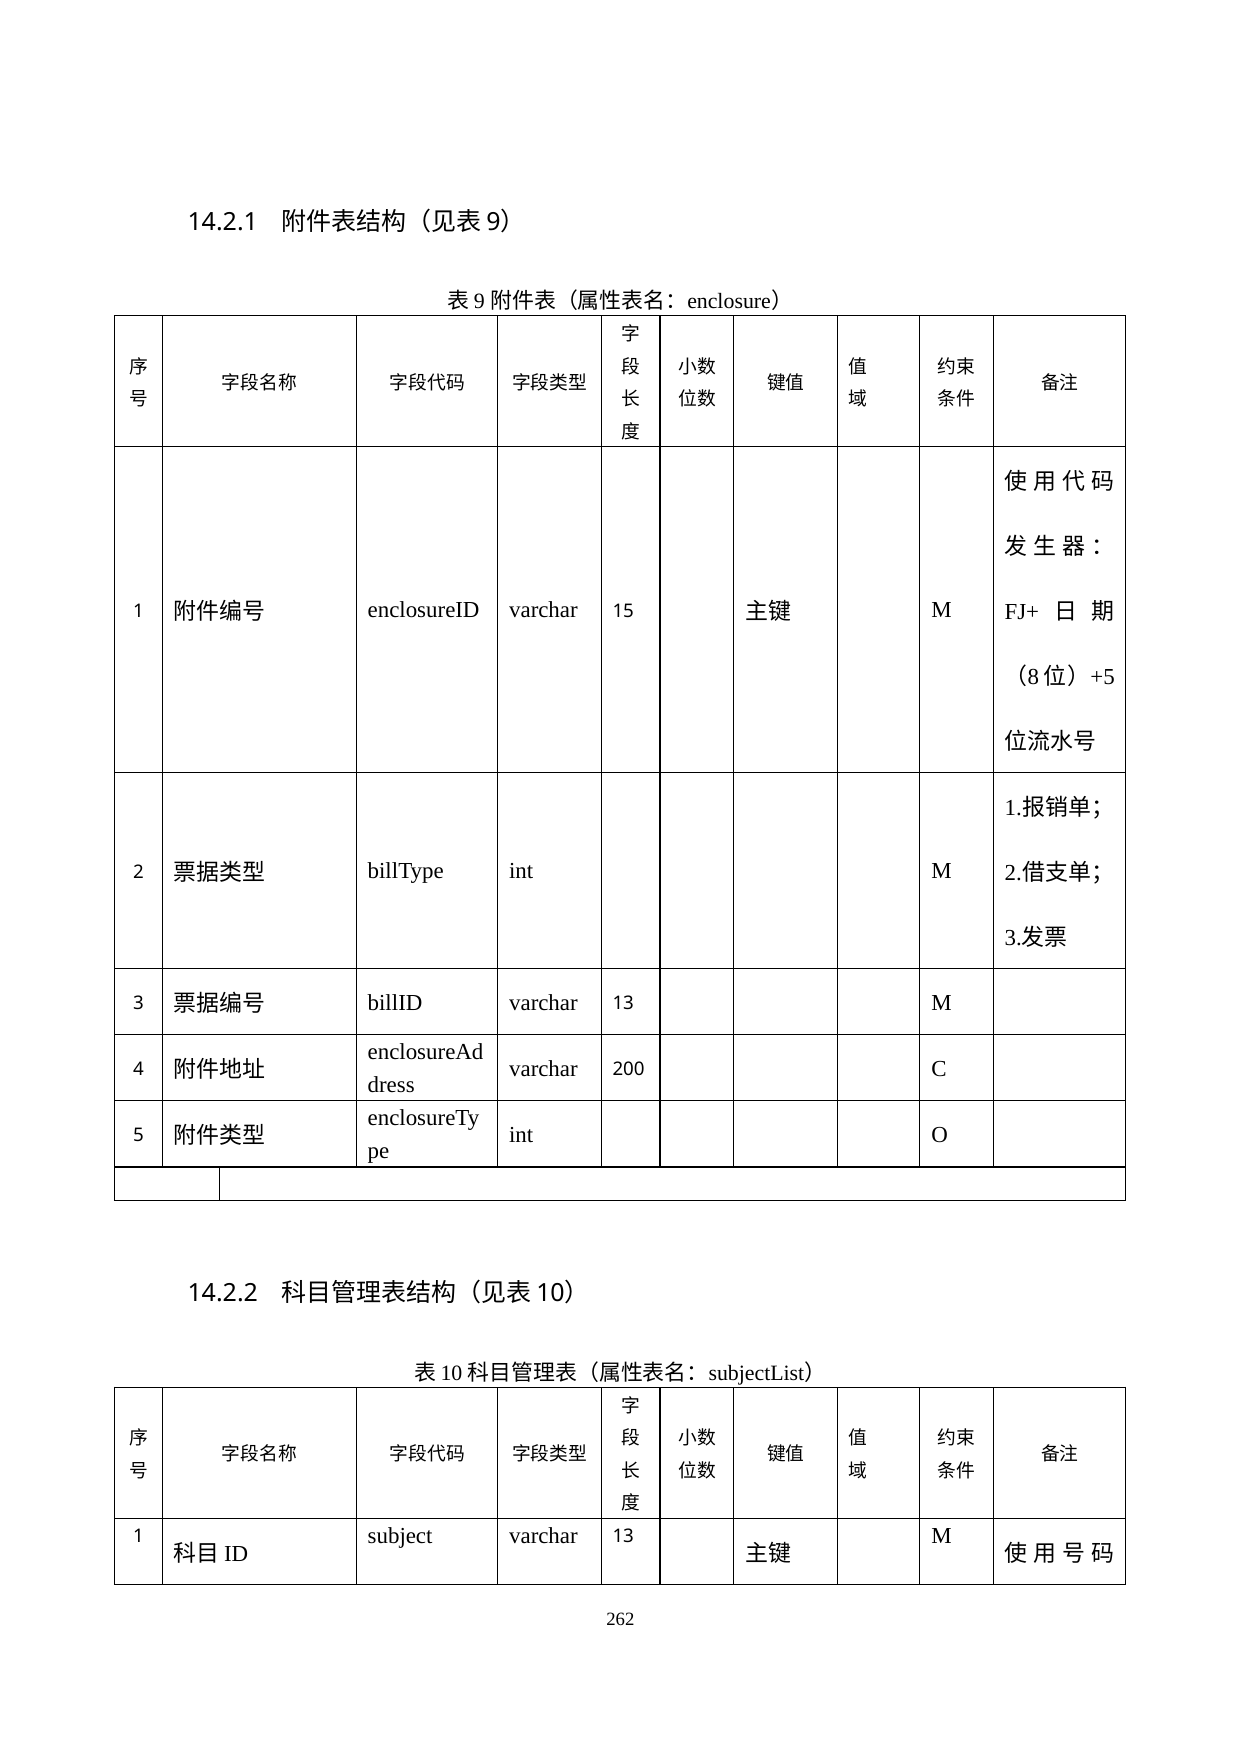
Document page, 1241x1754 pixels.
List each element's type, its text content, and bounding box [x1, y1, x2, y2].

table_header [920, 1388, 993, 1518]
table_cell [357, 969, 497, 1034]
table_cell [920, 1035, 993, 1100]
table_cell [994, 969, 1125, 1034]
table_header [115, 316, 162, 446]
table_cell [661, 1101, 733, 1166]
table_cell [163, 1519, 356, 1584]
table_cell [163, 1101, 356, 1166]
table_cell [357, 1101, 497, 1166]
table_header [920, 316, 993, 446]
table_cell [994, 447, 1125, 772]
subtitle 科目管理表结构（见表10） [187, 1258, 1053, 1323]
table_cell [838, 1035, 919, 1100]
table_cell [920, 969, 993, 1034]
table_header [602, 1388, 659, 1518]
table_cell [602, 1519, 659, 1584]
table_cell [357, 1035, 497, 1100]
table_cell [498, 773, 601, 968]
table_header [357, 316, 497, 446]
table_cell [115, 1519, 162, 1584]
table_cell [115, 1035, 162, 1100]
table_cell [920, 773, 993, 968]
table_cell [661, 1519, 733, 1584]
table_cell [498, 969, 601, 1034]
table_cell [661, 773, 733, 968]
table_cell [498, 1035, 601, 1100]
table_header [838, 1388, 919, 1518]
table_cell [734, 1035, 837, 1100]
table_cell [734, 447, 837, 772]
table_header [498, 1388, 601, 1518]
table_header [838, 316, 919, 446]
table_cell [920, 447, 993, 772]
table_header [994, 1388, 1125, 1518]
subtitle 附件表结构（见表9） [187, 187, 1053, 252]
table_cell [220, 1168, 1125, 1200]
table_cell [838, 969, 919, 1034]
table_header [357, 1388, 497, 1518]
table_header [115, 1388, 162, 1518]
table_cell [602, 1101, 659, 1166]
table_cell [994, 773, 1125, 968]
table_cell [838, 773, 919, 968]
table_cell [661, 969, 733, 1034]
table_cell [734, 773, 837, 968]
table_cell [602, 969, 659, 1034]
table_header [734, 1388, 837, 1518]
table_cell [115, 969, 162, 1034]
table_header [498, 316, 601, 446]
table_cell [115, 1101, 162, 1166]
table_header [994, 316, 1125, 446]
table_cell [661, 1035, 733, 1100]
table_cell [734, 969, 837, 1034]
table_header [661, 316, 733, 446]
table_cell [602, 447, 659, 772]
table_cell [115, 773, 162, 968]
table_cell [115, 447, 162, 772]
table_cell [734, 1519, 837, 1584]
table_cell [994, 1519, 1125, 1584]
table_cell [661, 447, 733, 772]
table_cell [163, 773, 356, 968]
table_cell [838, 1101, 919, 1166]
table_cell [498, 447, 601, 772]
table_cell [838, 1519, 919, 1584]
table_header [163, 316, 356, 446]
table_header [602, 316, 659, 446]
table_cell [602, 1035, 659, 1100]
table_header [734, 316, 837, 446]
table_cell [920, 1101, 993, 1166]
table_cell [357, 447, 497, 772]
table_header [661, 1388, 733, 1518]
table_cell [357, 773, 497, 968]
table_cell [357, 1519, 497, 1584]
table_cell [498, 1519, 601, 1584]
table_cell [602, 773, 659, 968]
text 表9 附件表（属性表名：enclosure） [187, 283, 1053, 315]
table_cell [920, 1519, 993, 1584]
text 表10 科目管理表（属性表名：subjectList） [187, 1354, 1053, 1387]
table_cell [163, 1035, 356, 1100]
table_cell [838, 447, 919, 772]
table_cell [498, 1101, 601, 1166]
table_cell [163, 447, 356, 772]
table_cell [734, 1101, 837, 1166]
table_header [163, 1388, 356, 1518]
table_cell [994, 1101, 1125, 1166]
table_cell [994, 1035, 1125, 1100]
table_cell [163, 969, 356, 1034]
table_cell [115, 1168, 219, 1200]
